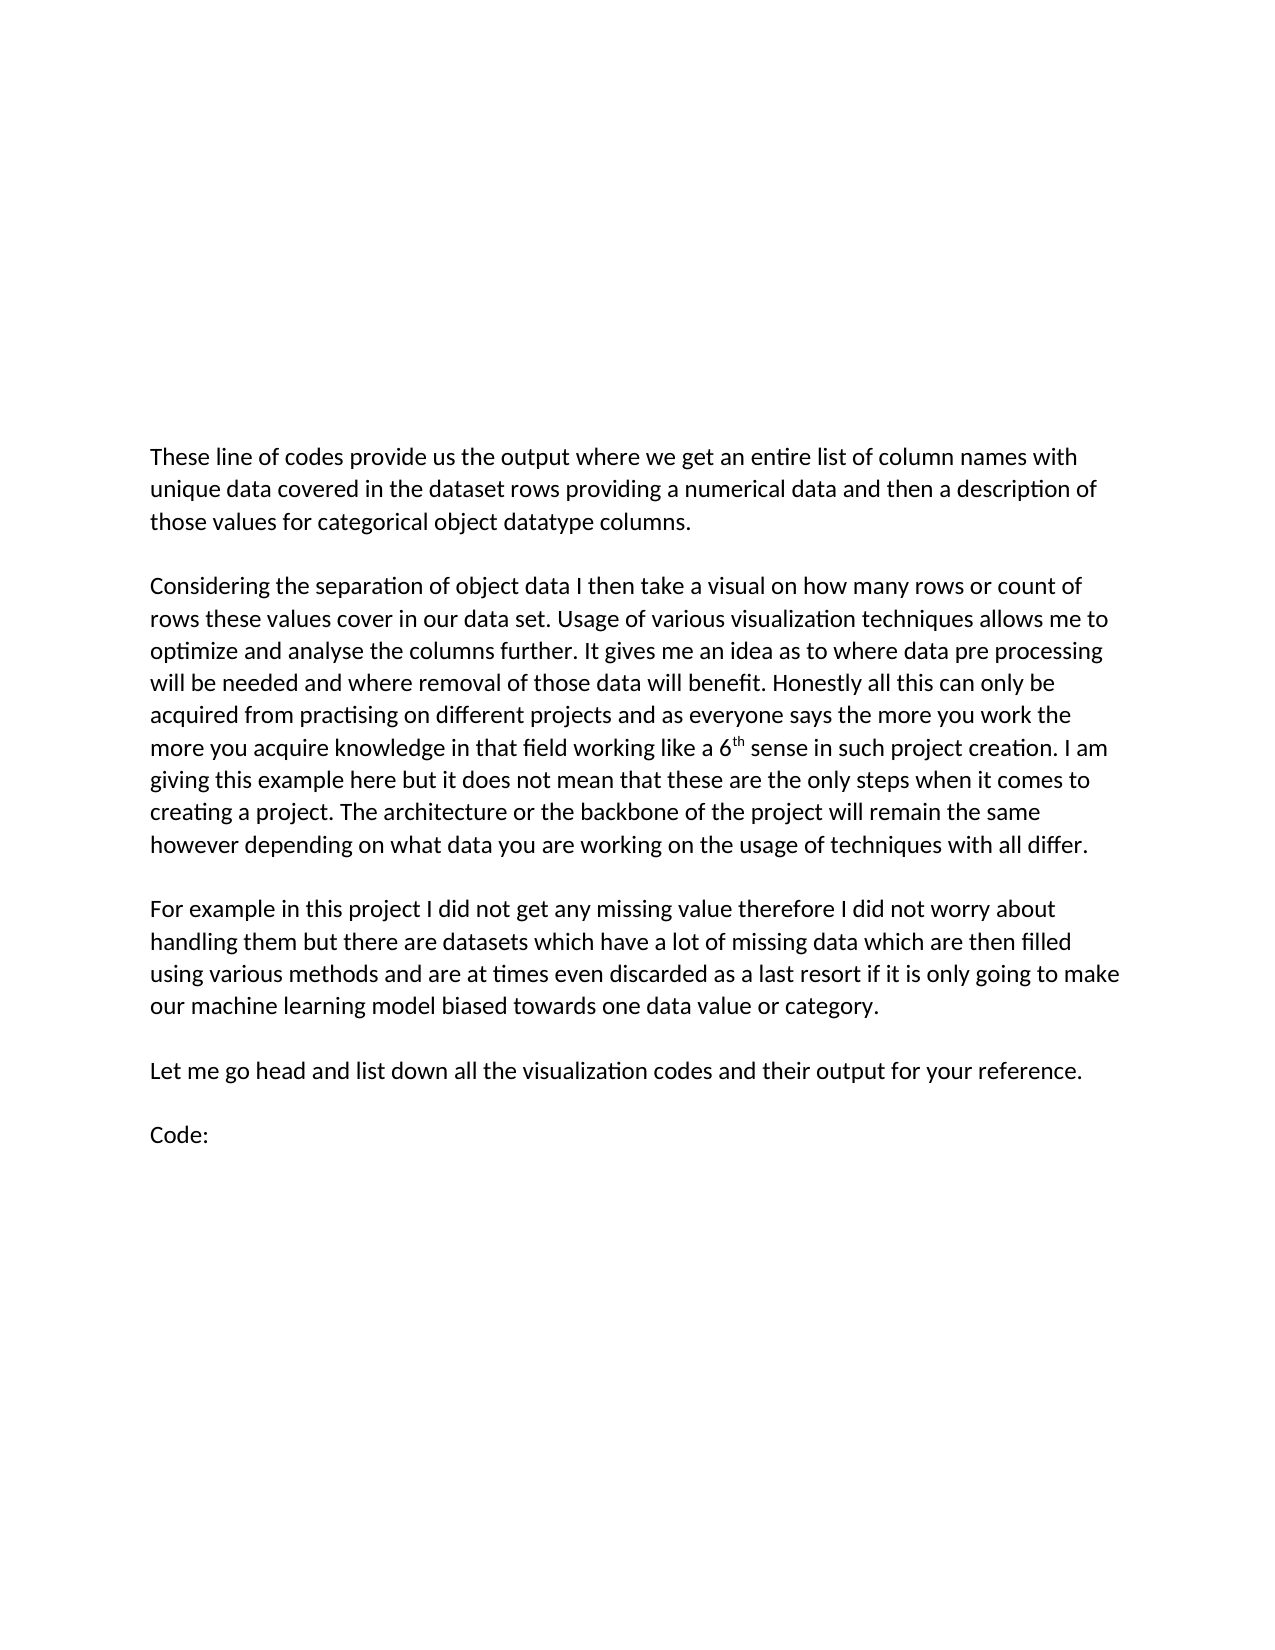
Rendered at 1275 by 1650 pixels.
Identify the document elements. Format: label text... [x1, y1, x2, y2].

text This allows us to store the column names in a list format within the variables namely object_datatype and integer_datatype. After I have bifurcated the datatype column names in two separate lists, we will take a look at the overall unique values for all the columns and then the data numbers for only object datatype columns using the below codes. These line of codes provide us the output where we get an entire list of column names with unique data covered in the dataset rows providing a numerical data and then a description of those values for categorical object datatype columns. Considering the separation of object data I then take a visual on how many rows or count of rows these values cover in our data set. Usage of various visualization techniques allows me to optimize and analyse the columns further. It gives me an idea as to where data pre processing will be needed and where removal of those data will benefit. Honestly all this can only be acquired from practising on different projects and as everyone says the more you work the more you acquire knowledge in that field working like a 6th sense in such project creation. I am giving this example here but it does not mean that these are the only steps when it comes to creating a project. The architecture or the backbone of the project will remain the same however depending on what data you are working on the usage of techniques with all differ. For example in this project I did not get any missing value therefore I did not worry about handling them but there are datasets which have a lot of missing data which are then filled using various methods and are at times even discarded as a last resort if it is only going to make our machine learning model biased towards one data value or category. Let me go head and list down all the visualization codes and their output for your reference. Code: Output: Code: Output: Codes: Output: Code: Output: Code: Output: You can see that with the help of above codes and getting the outputs I was able to take a look at all the column values/counts, the boxen plots gave me a view on the presence of outliers and the distribution plots showed me the skewness information that will needed to be treated. These are like the challenges that will need to be dealt with before I even think of building my Classification Machine Learning models. [150, 150, 1125, 1150]
